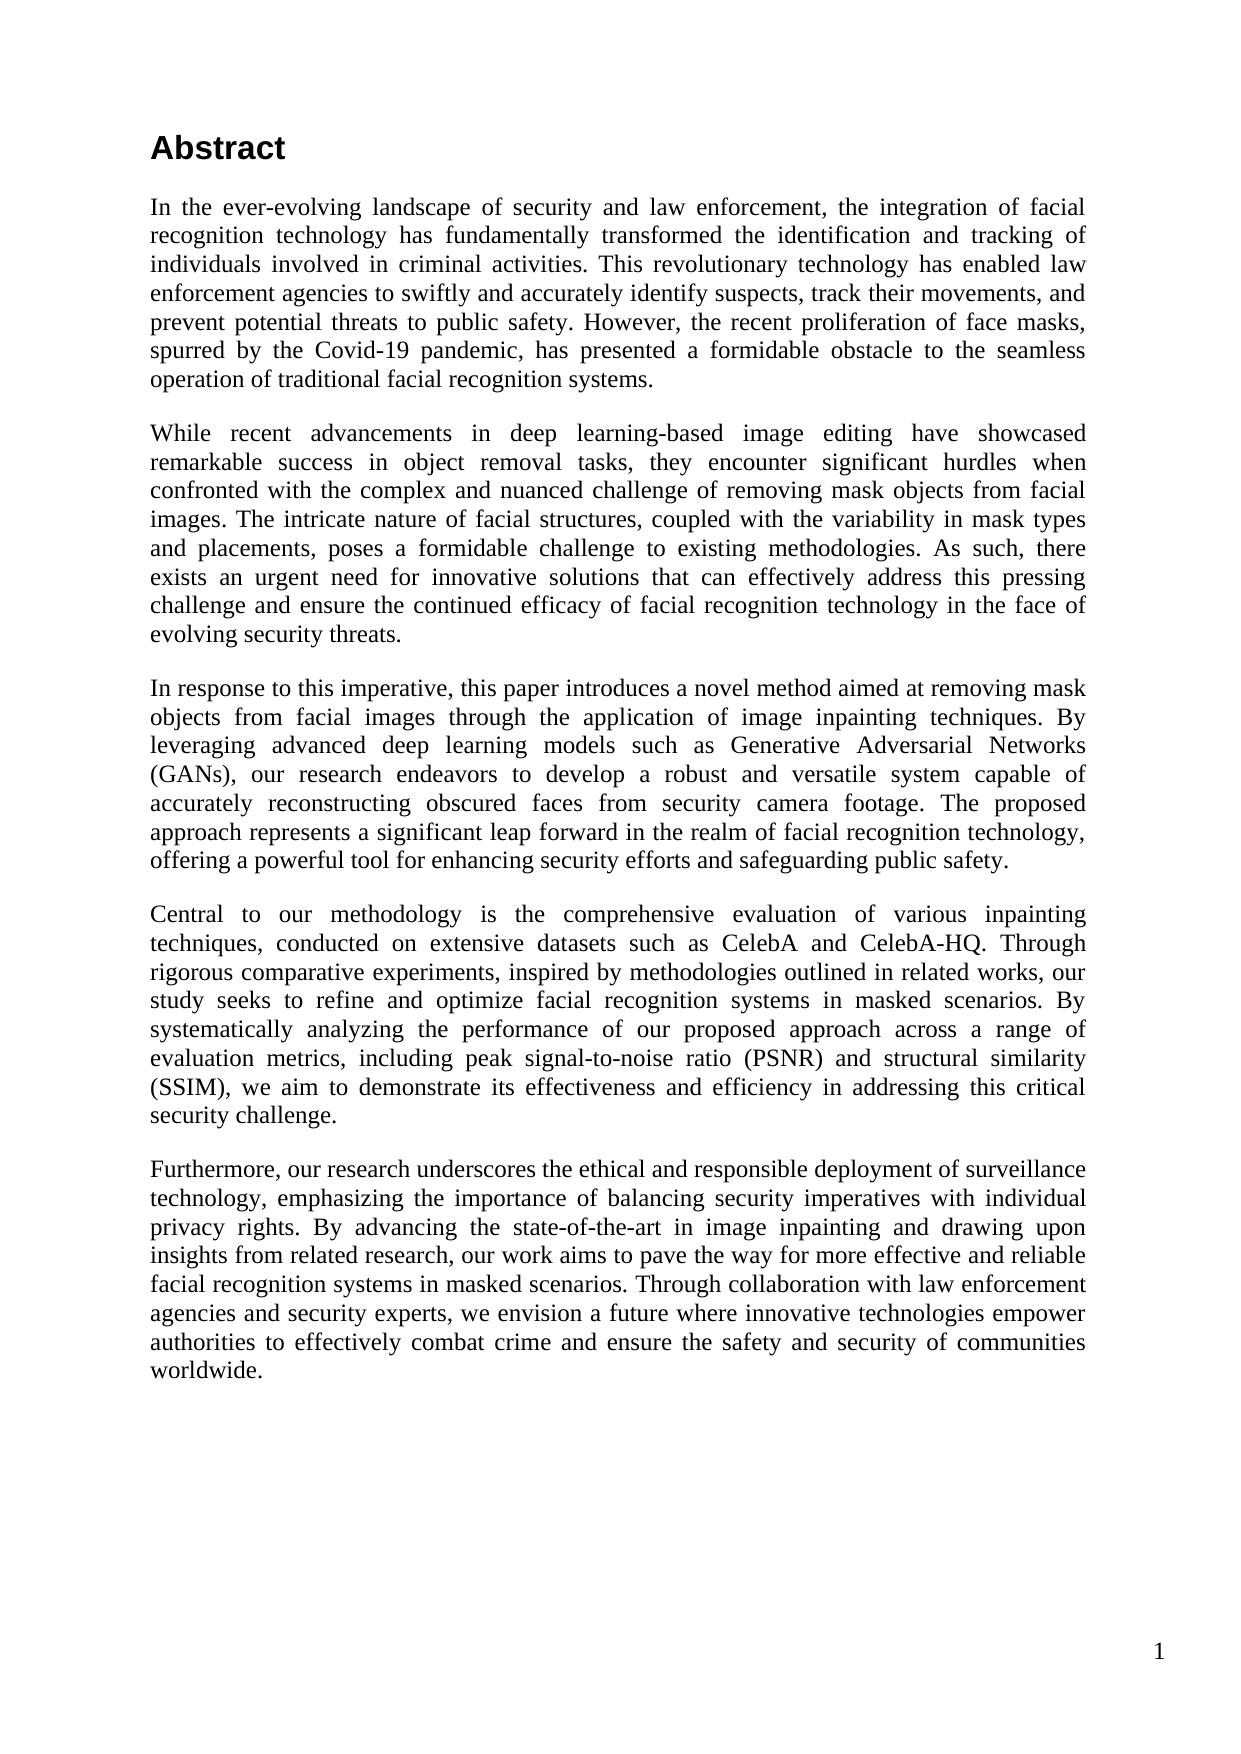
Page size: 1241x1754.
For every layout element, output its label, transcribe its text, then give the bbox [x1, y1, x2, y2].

text Furthermore, our research underscores the ethical and responsible deployment of surveillance technology, emphasizing the importance of balancing security imperatives with individual privacy rights. By advancing the state-of-the-art in image inpainting and drawing upon insights from related research, our work aims to pave the way for more effective and reliable facial recognition systems in masked scenarios. Through collaboration with law enforcement agencies and security experts, we envision a future where innovative technologies empower authorities to effectively combat crime and ensure the safety and security of communities worldwide. [150, 1154, 1087, 1384]
text In the ever-evolving landscape of security and law enforcement, the integration of facial recognition technology has fundamentally transformed the identification and tracking of individuals involved in criminal activities. This revolutionary technology has enabled law enforcement agencies to swiftly and accurately identify suspects, track their movements, and prevent potential threats to public safety. However, the recent proliferation of face masks, spurred by the Covid-19 pandemic, has presented a formidable obstacle to the seamless operation of traditional facial recognition systems. [150, 192, 1087, 393]
text Central to our methodology is the comprehensive evaluation of various inpainting techniques, conducted on extensive datasets such as CelebA and CelebA-HQ. Through rigorous comparative experiments, inspired by methodologies outlined in related works, our study seeks to refine and optimize facial recognition systems in masked scenarios. By systematically analyzing the performance of our proposed approach across a range of evaluation metrics, including peak signal-to-noise ratio (PSNR) and structural similarity (SSIM), we aim to demonstrate its effectiveness and efficiency in addressing this critical security challenge. [150, 899, 1087, 1129]
subtitle Abstract [150, 128, 1087, 167]
text In response to this imperative, this paper introduces a novel method aimed at removing mask objects from facial images through the application of image inpainting techniques. By leveraging advanced deep learning models such as Generative Adversarial Networks (GANs), our research endeavors to develop a robust and versatile system capable of accurately reconstructing obscured faces from security camera footage. The proposed approach represents a significant leap forward in the realm of facial recognition technology, offering a powerful tool for enhancing security efforts and safeguarding public safety. [150, 673, 1087, 874]
text While recent advancements in deep learning-based image editing have showcased remarkable success in object removal tasks, they encounter significant hurdles when confronted with the complex and nuanced challenge of removing mask objects from facial images. The intricate nature of facial structures, coupled with the variability in mask types and placements, poses a formidable challenge to existing methodologies. As such, there exists an urgent need for innovative solutions that can effectively address this pressing challenge and ensure the continued efficacy of facial recognition technology in the face of evolving security threats. [150, 418, 1087, 648]
